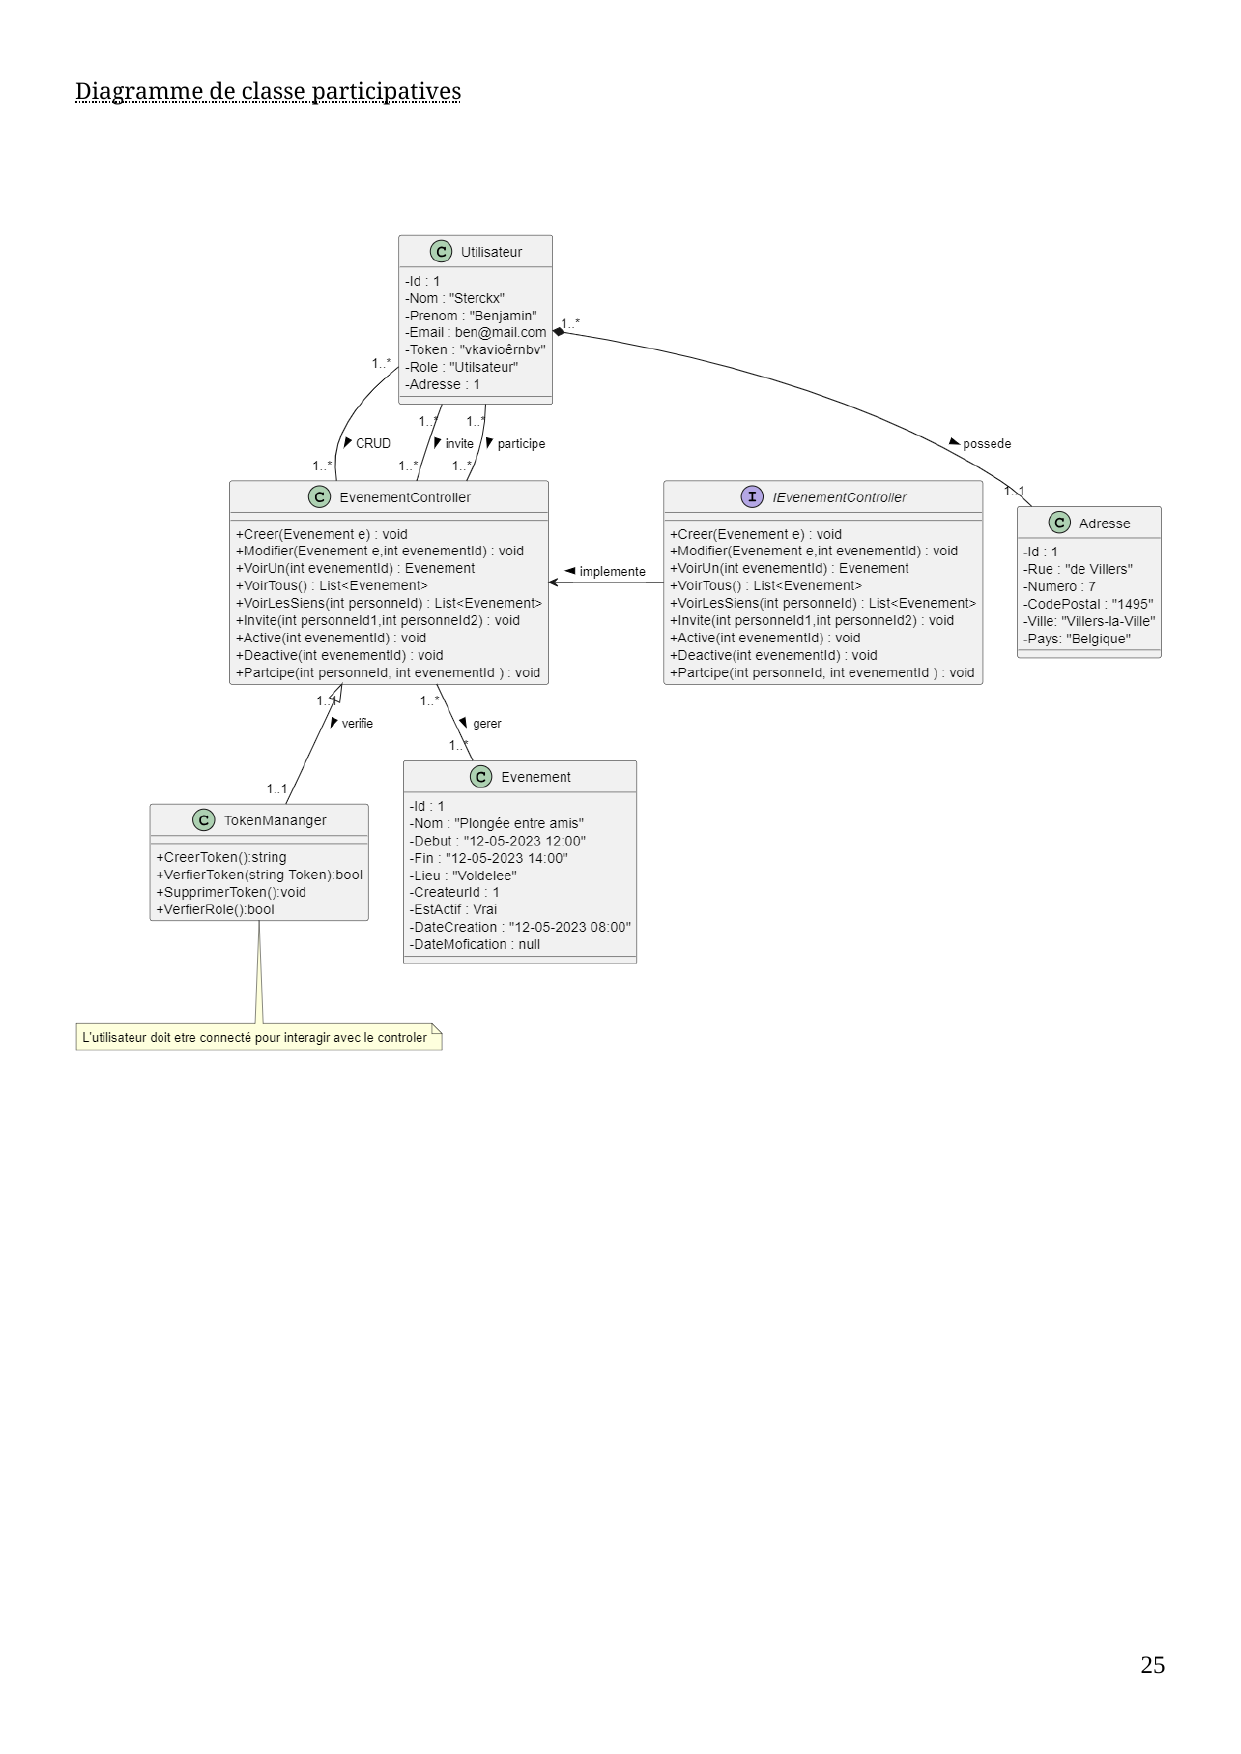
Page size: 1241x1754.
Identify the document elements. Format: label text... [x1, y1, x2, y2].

picture [75, 231, 1166, 1051]
text Diagramme de classe participatives [75, 75, 1165, 169]
